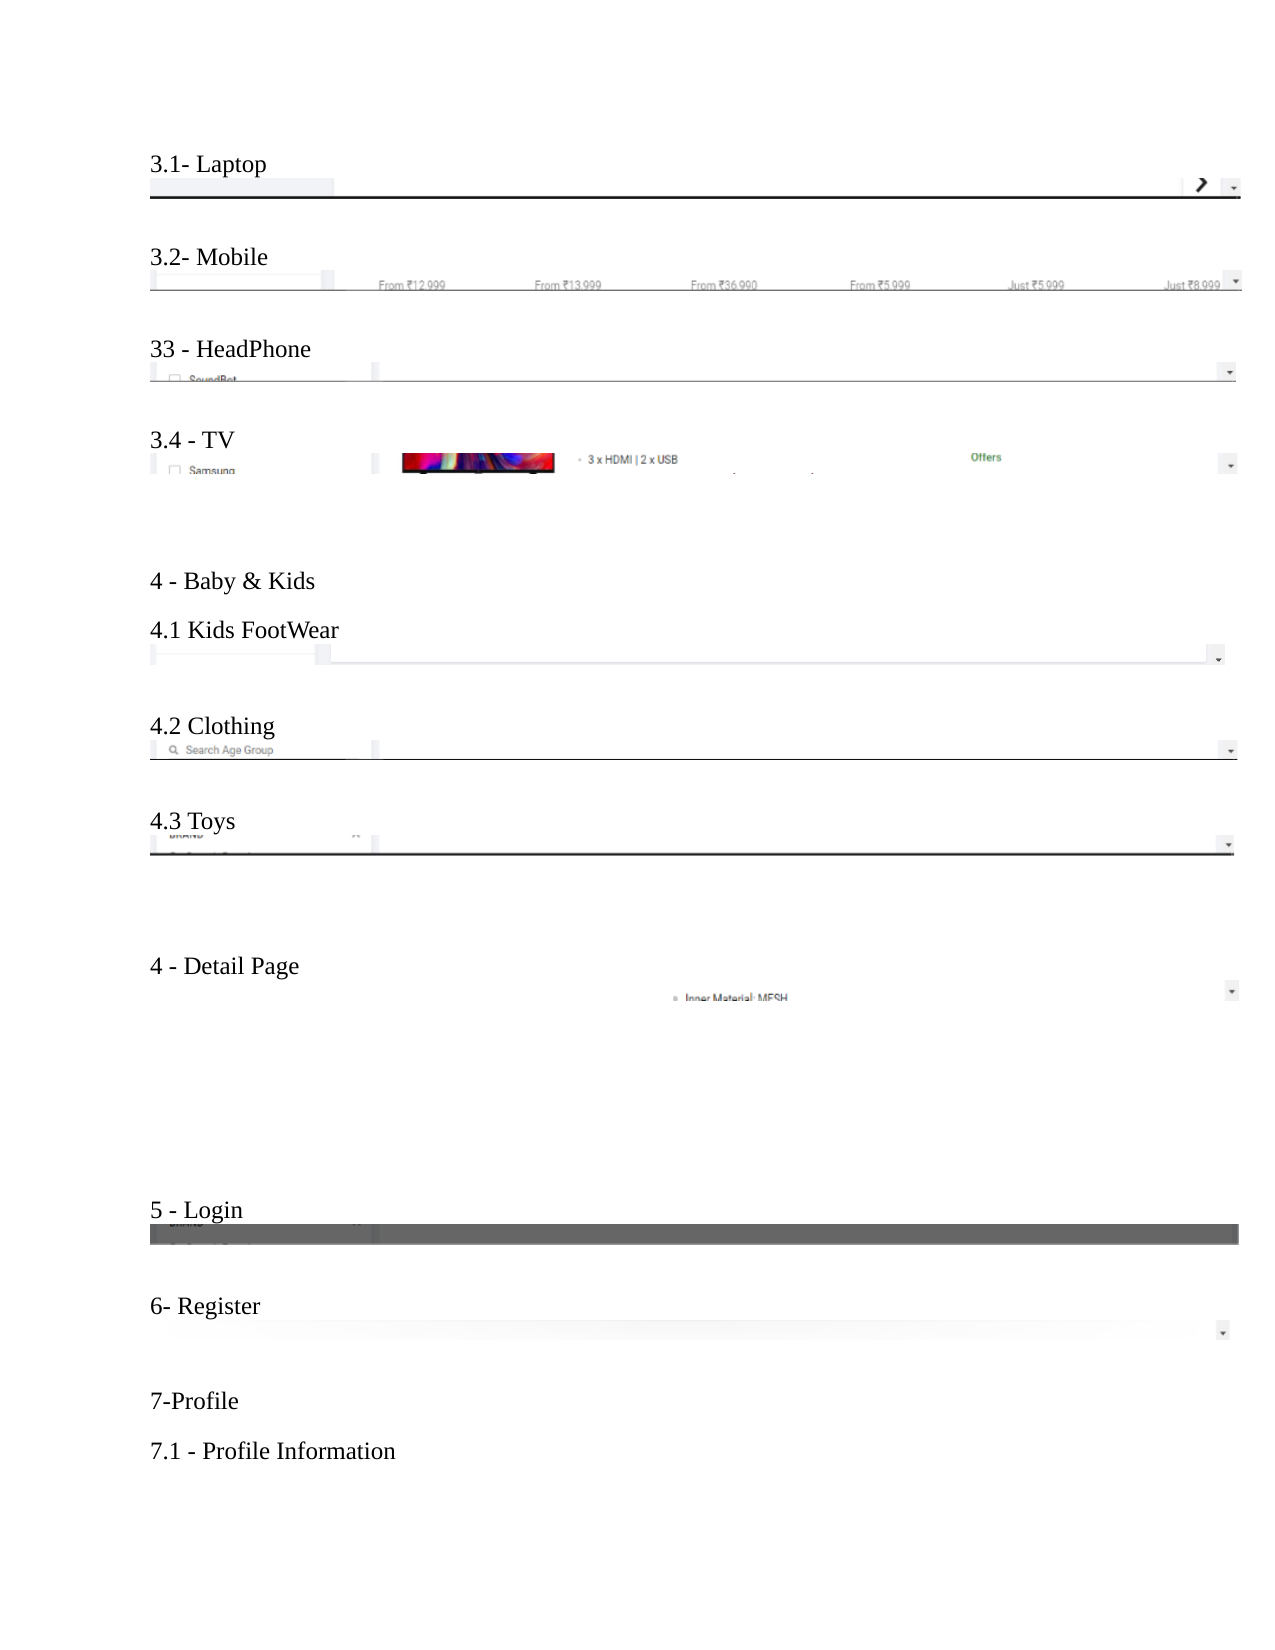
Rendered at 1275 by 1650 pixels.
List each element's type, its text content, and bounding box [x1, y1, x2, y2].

text 4.2 Clothing [150, 711, 1247, 740]
text 7.1 - Profile Information [150, 1436, 1247, 1465]
text 6- Register [150, 1291, 1247, 1320]
text 5 - Login [150, 1196, 1247, 1224]
text 3.2- Mobile [150, 245, 1247, 270]
text 4.3 Toys [150, 807, 1247, 835]
text 3.4 - TV [150, 429, 1247, 454]
text 4.1 Kids FootWear [150, 616, 1247, 644]
text 4 - Detail Page [150, 952, 1247, 980]
text 4 - Baby & Kids [150, 566, 1247, 595]
text 33 - HeadPhone [150, 337, 1247, 362]
text 7-Profile [150, 1387, 1247, 1415]
text 3.1- Laptop [150, 150, 1247, 179]
